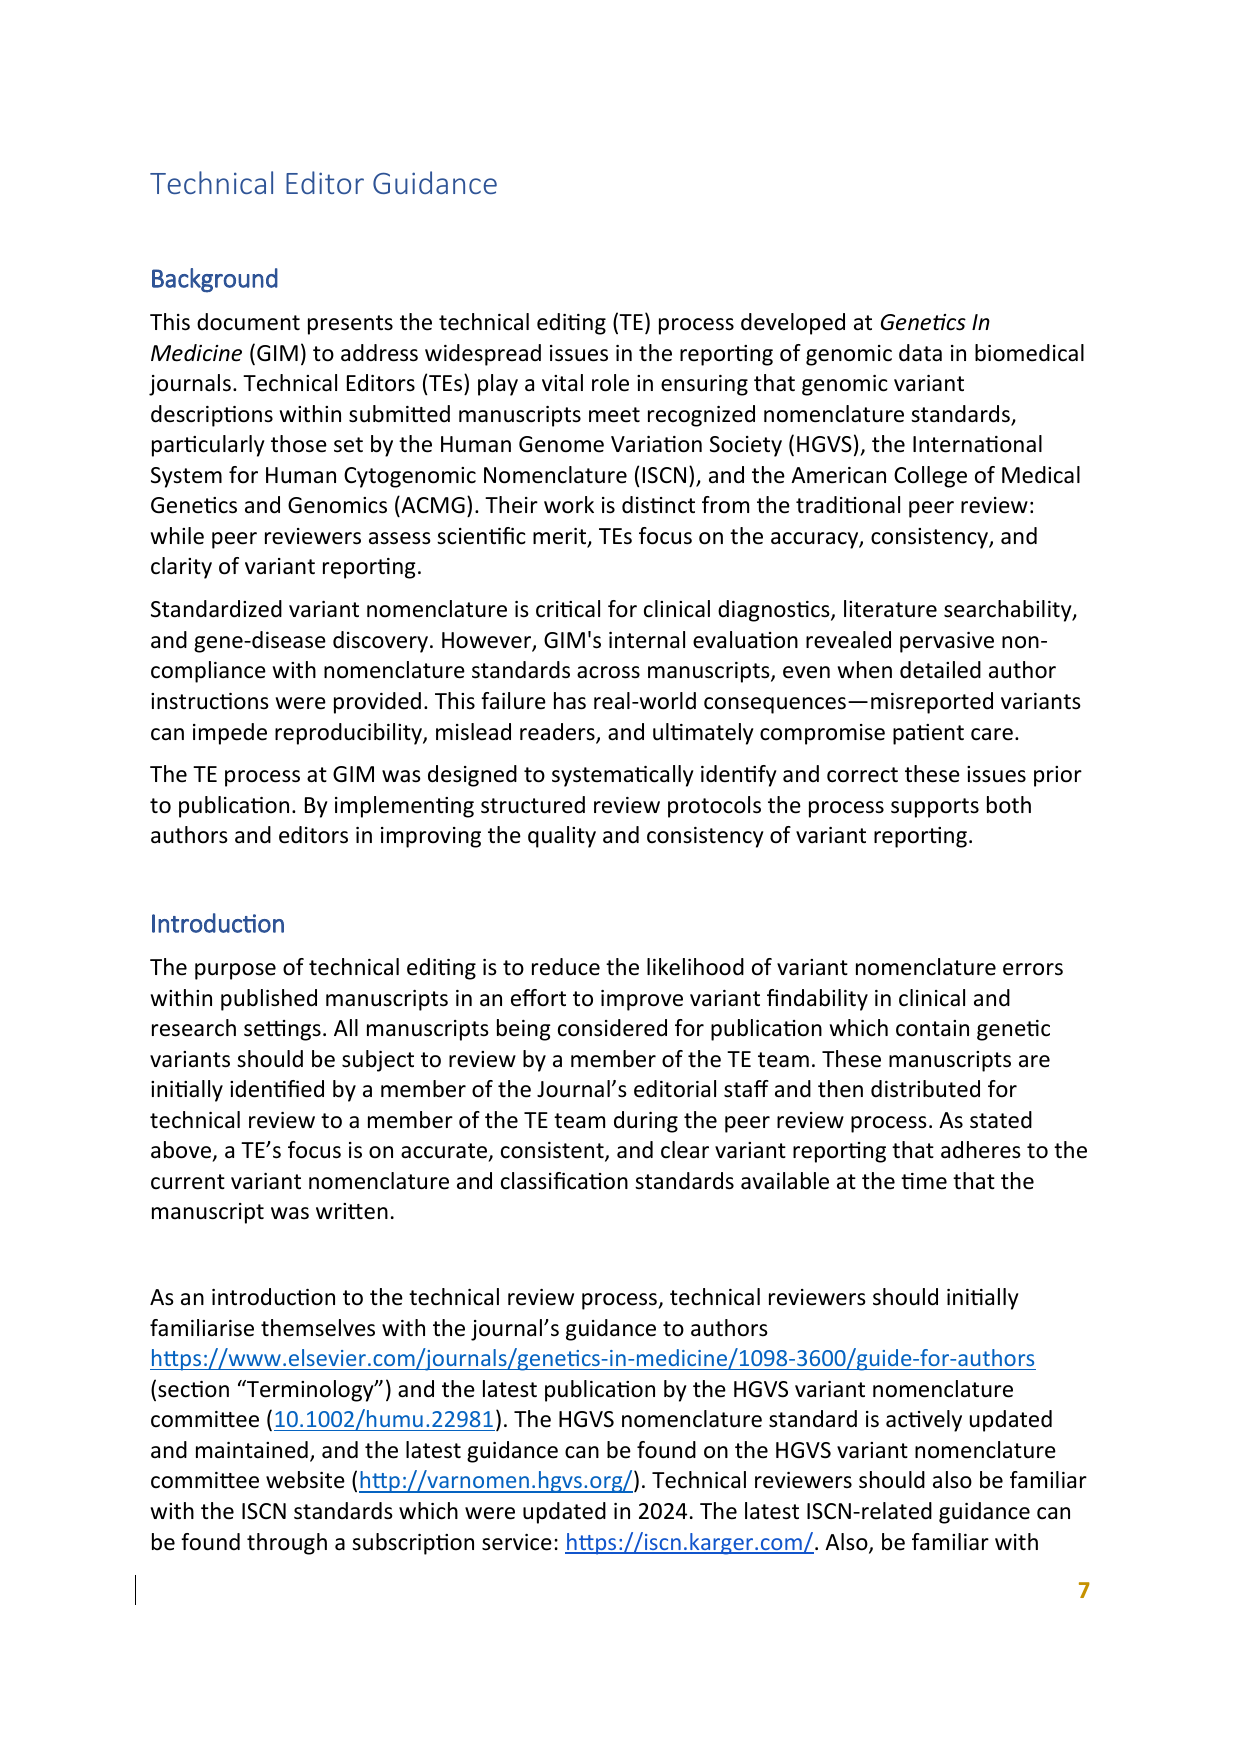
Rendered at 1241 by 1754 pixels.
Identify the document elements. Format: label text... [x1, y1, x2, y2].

subtitle Background [150, 261, 1090, 294]
text The TE process at GIM was designed to systematically identify and correct these issues prior to publication. By implementing structured review protocols the process supports both authors and editors in improving the quality and consistency of variant reporting. [150, 759, 1090, 851]
text The purpose of technical editing is to reduce the likelihood of variant nomenclature errors within published manuscripts in an effort to improve variant findability in clinical and research settings. All manuscripts being considered for publication which contain genetic variants should be subject to review by a member of the TE team. These manuscripts are initially identified by a member of the Journal’s editorial staff and then distributed for technical review to a member of the TE team during the peer review process. As stated above, a TE’s focus is on accurate, consistent, and clear variant reporting that adheres to the current variant nomenclature and classification standards available at the time that the manuscript was written. [150, 952, 1090, 1226]
subtitle Technical Editor Guidance [150, 162, 1090, 203]
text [150, 1282, 1090, 1557]
text Standardized variant nomenclature is critical for clinical diagnostics, literature searchability, and gene-disease discovery. However, GIM's internal evaluation revealed pervasive non-compliance with nomenclature standards across manuscripts, even when detailed author instructions were provided. This failure has real-world consequences—misreported variants can impede reproducibility, mislead readers, and ultimately compromise patient care. [150, 594, 1090, 747]
text This document presents the technical editing (TE) process developed at Genetics In Medicine (GIM) to address widespread issues in the reporting of genomic data in biomedical journals. Technical Editors (TEs) play a vital role in ensuring that genomic variant descriptions within submitted manuscripts meet recognized nomenclature standards, particularly those set by the Human Genome Variation Society (HGVS), the International System for Human Cytogenomic Nomenclature (ISCN), and the American College of Medical Genetics and Genomics (ACMG). Their work is distinct from the traditional peer review: while peer reviewers assess scientific merit, TEs focus on the accuracy, consistency, and clarity of variant reporting. [150, 307, 1090, 581]
subtitle Introduction [150, 906, 1090, 939]
